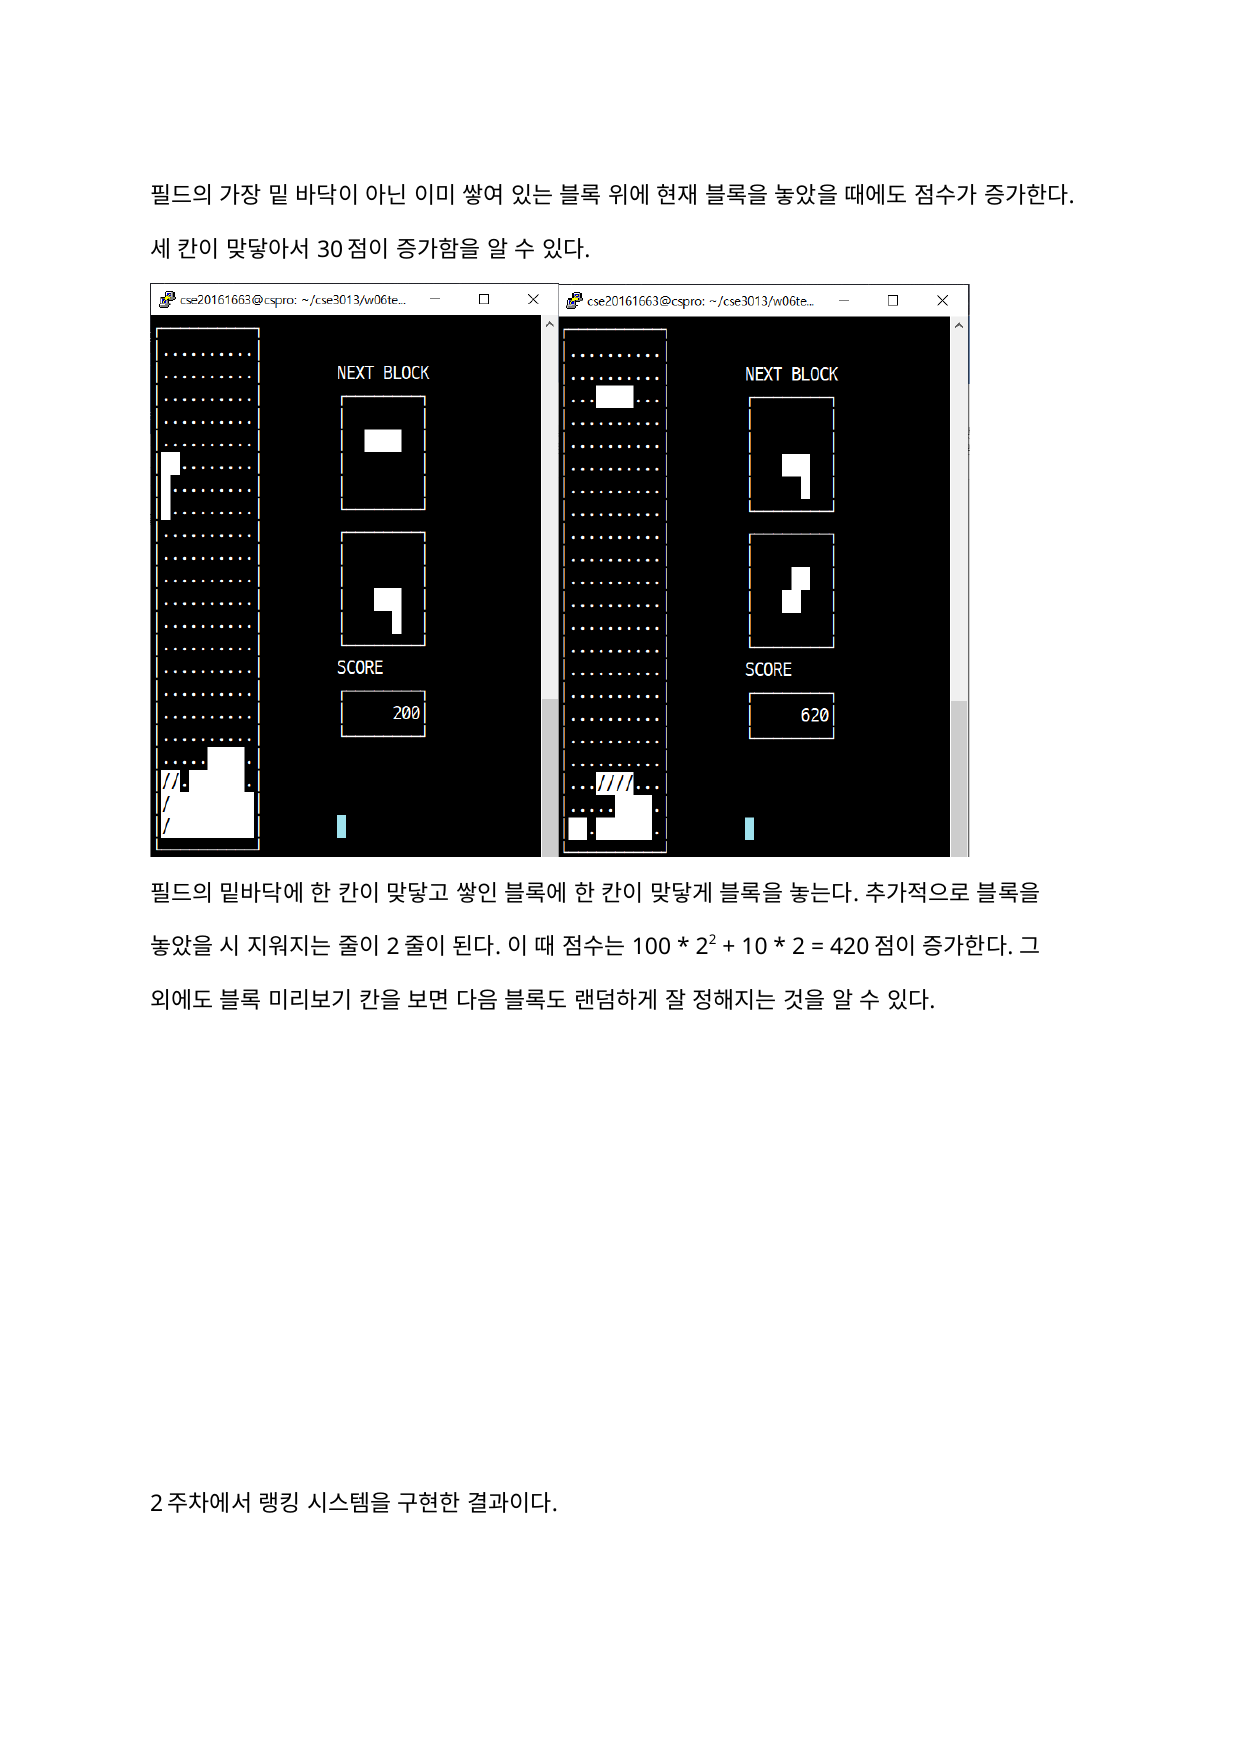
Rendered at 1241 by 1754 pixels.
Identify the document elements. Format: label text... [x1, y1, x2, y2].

text 필드의 밑바닥에 한 칸이 맞닿고 쌓인 블록에 한 칸이 맞닿게 블록을 놓는다. 추가적으로 블록을 놓았을 시 지워지는 줄이 2줄이 된다. 이 때 점수는 100 * 22 + 10 * 2 = 420점이 증가한다. 그 외에도 블록 미리보기 칸을 보면 다음 블록도 랜덤하게 잘 정해지는 것을 알 수 있다. [150, 875, 1090, 1015]
picture [150, 283, 970, 857]
text 2주차에서 랭킹 시스템을 구현한 결과이다. [150, 1485, 1090, 1518]
text 필드의 가장 밑 바닥이 아닌 이미 쌓여 있는 블록 위에 현재 블록을 놓았을 때에도 점수가 증가한다. 세 칸이 맞닿아서 30점이 증가함을 알 수 있다. [150, 177, 1090, 264]
